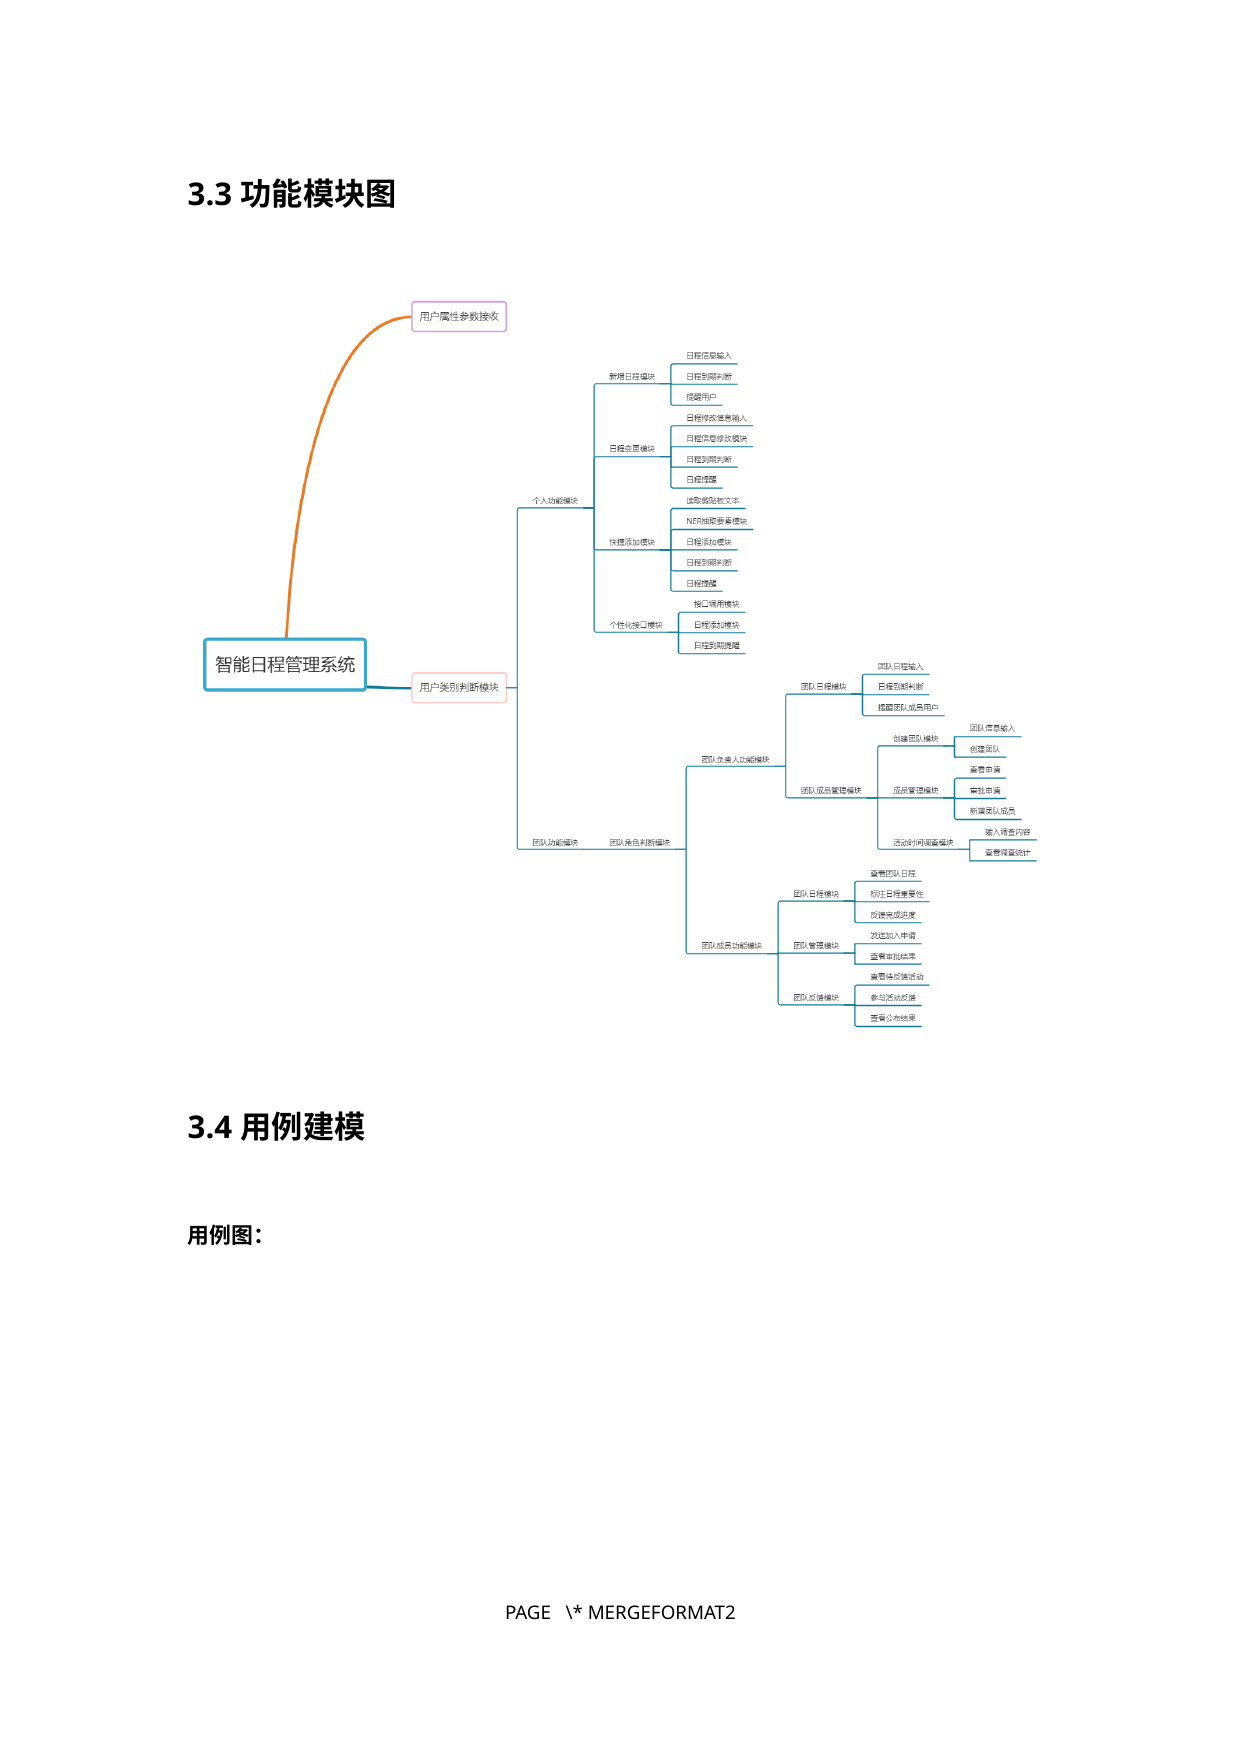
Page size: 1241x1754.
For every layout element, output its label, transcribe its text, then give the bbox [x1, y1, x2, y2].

picture [187, 285, 1053, 1044]
subtitle 3.4 用例建模 [187, 1092, 1053, 1157]
subtitle 3.3 功能模块图 [187, 160, 1053, 225]
text 用例图： [187, 1217, 1053, 1250]
